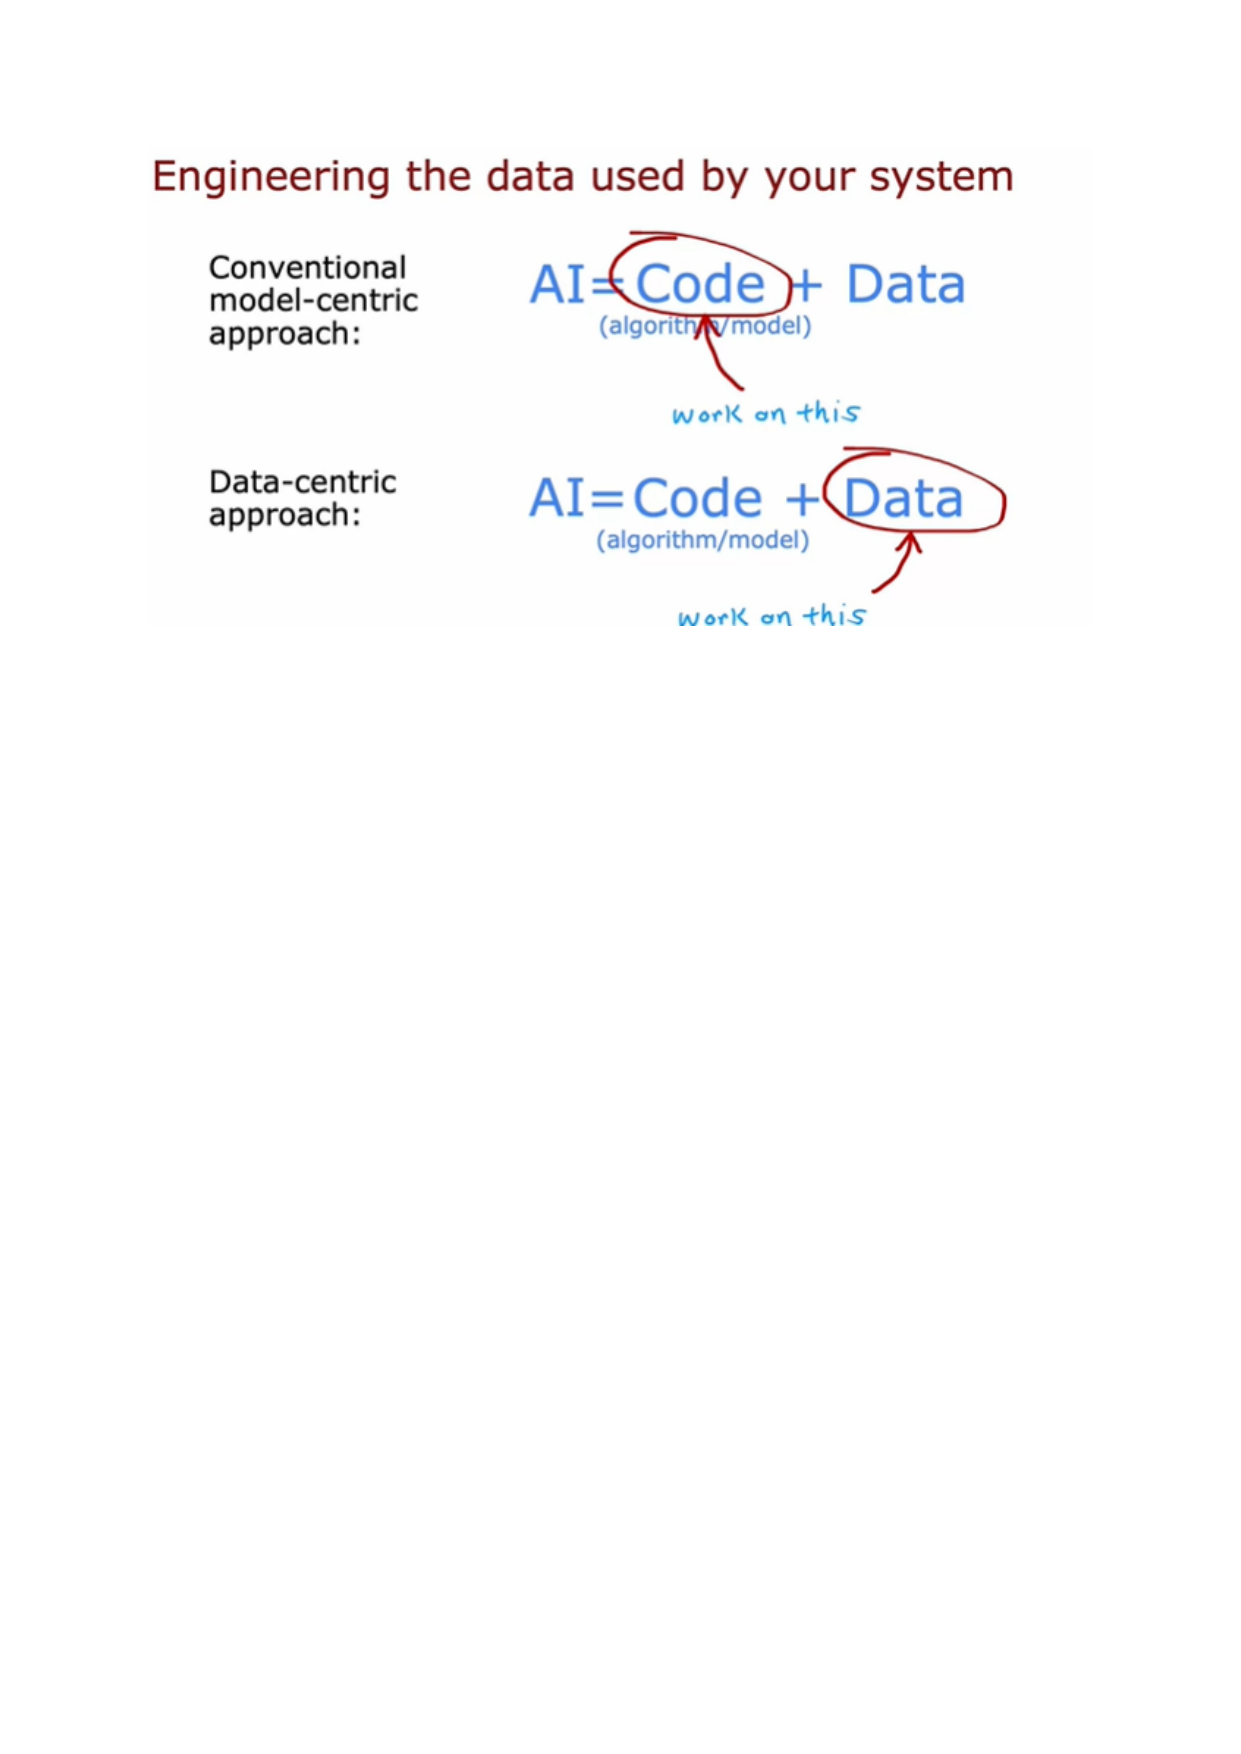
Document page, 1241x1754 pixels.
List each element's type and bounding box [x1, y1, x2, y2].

picture [147, 147, 1093, 626]
